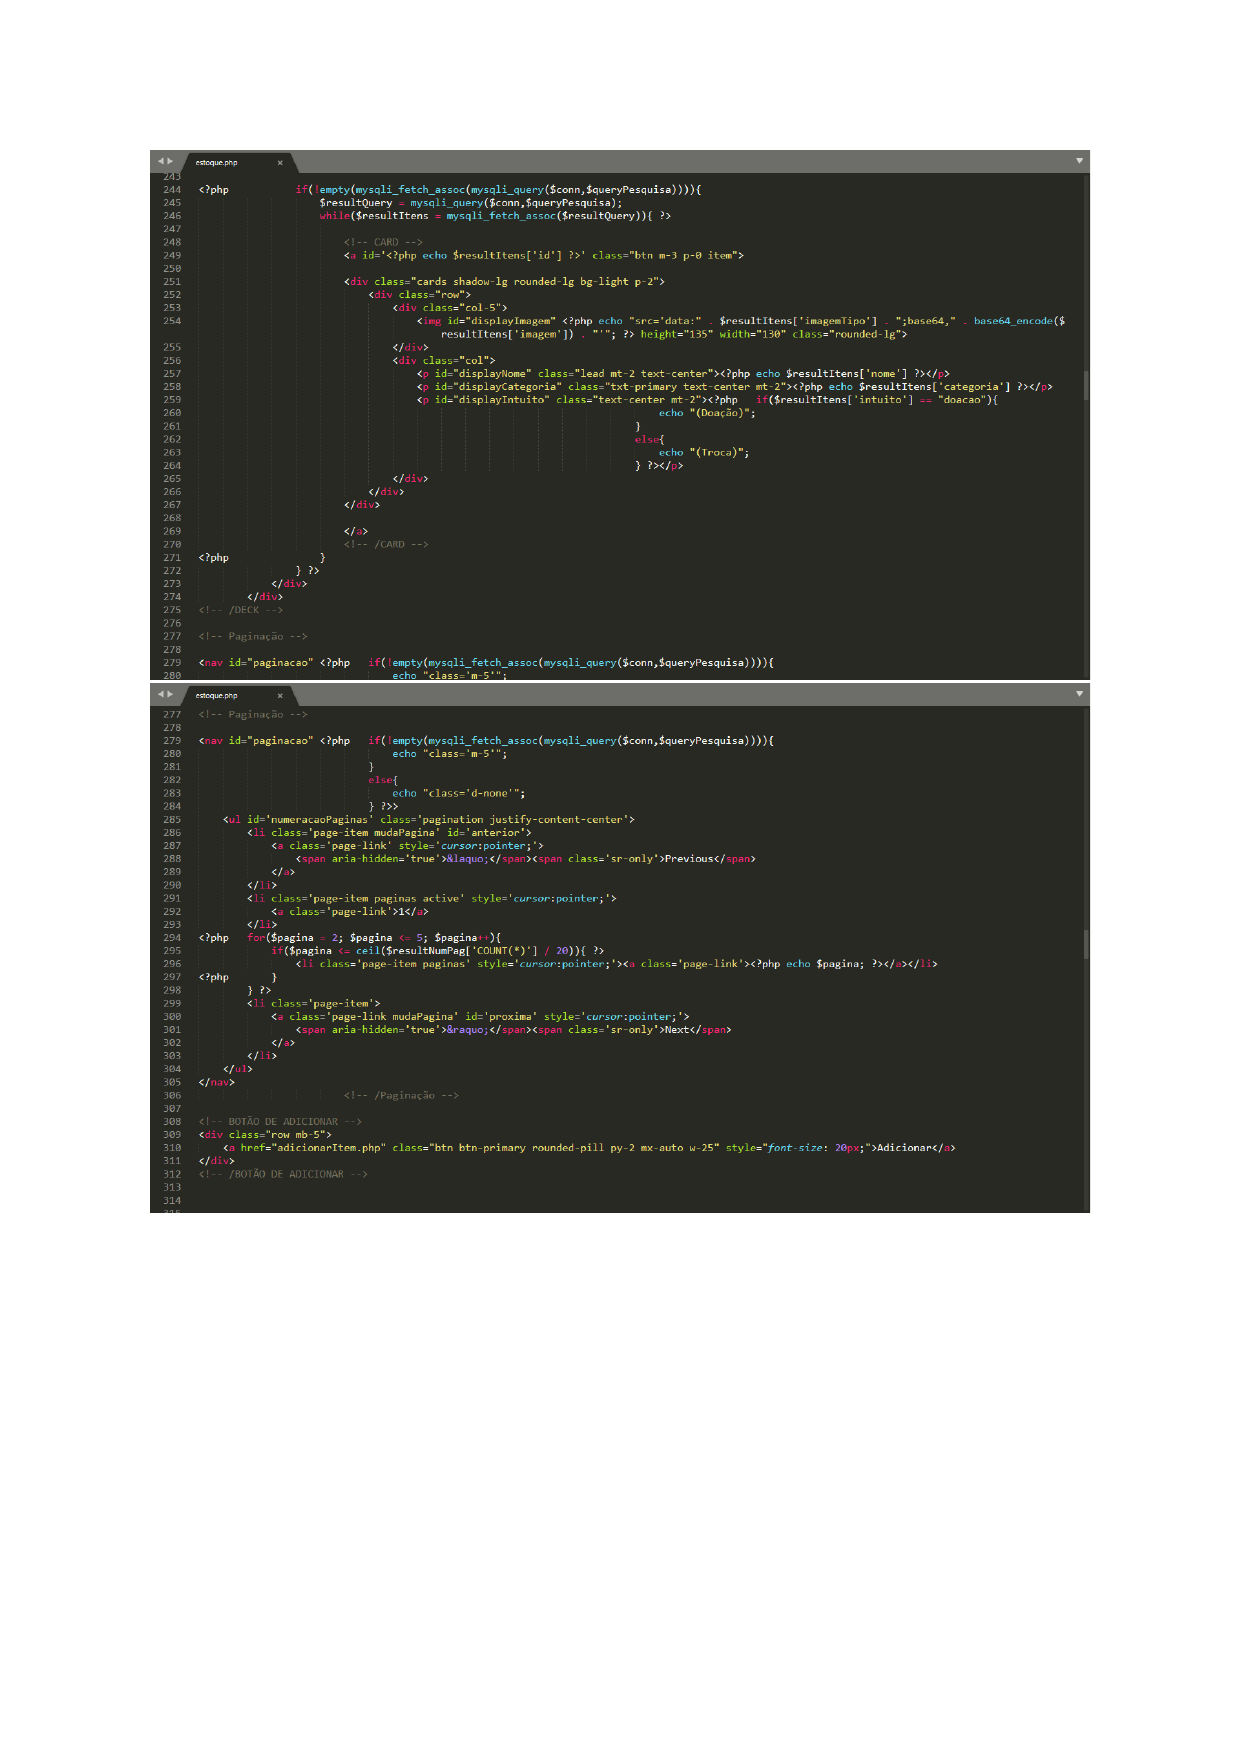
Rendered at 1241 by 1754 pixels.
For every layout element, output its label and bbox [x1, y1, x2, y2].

picture [150, 150, 1091, 680]
picture [150, 683, 1091, 1213]
